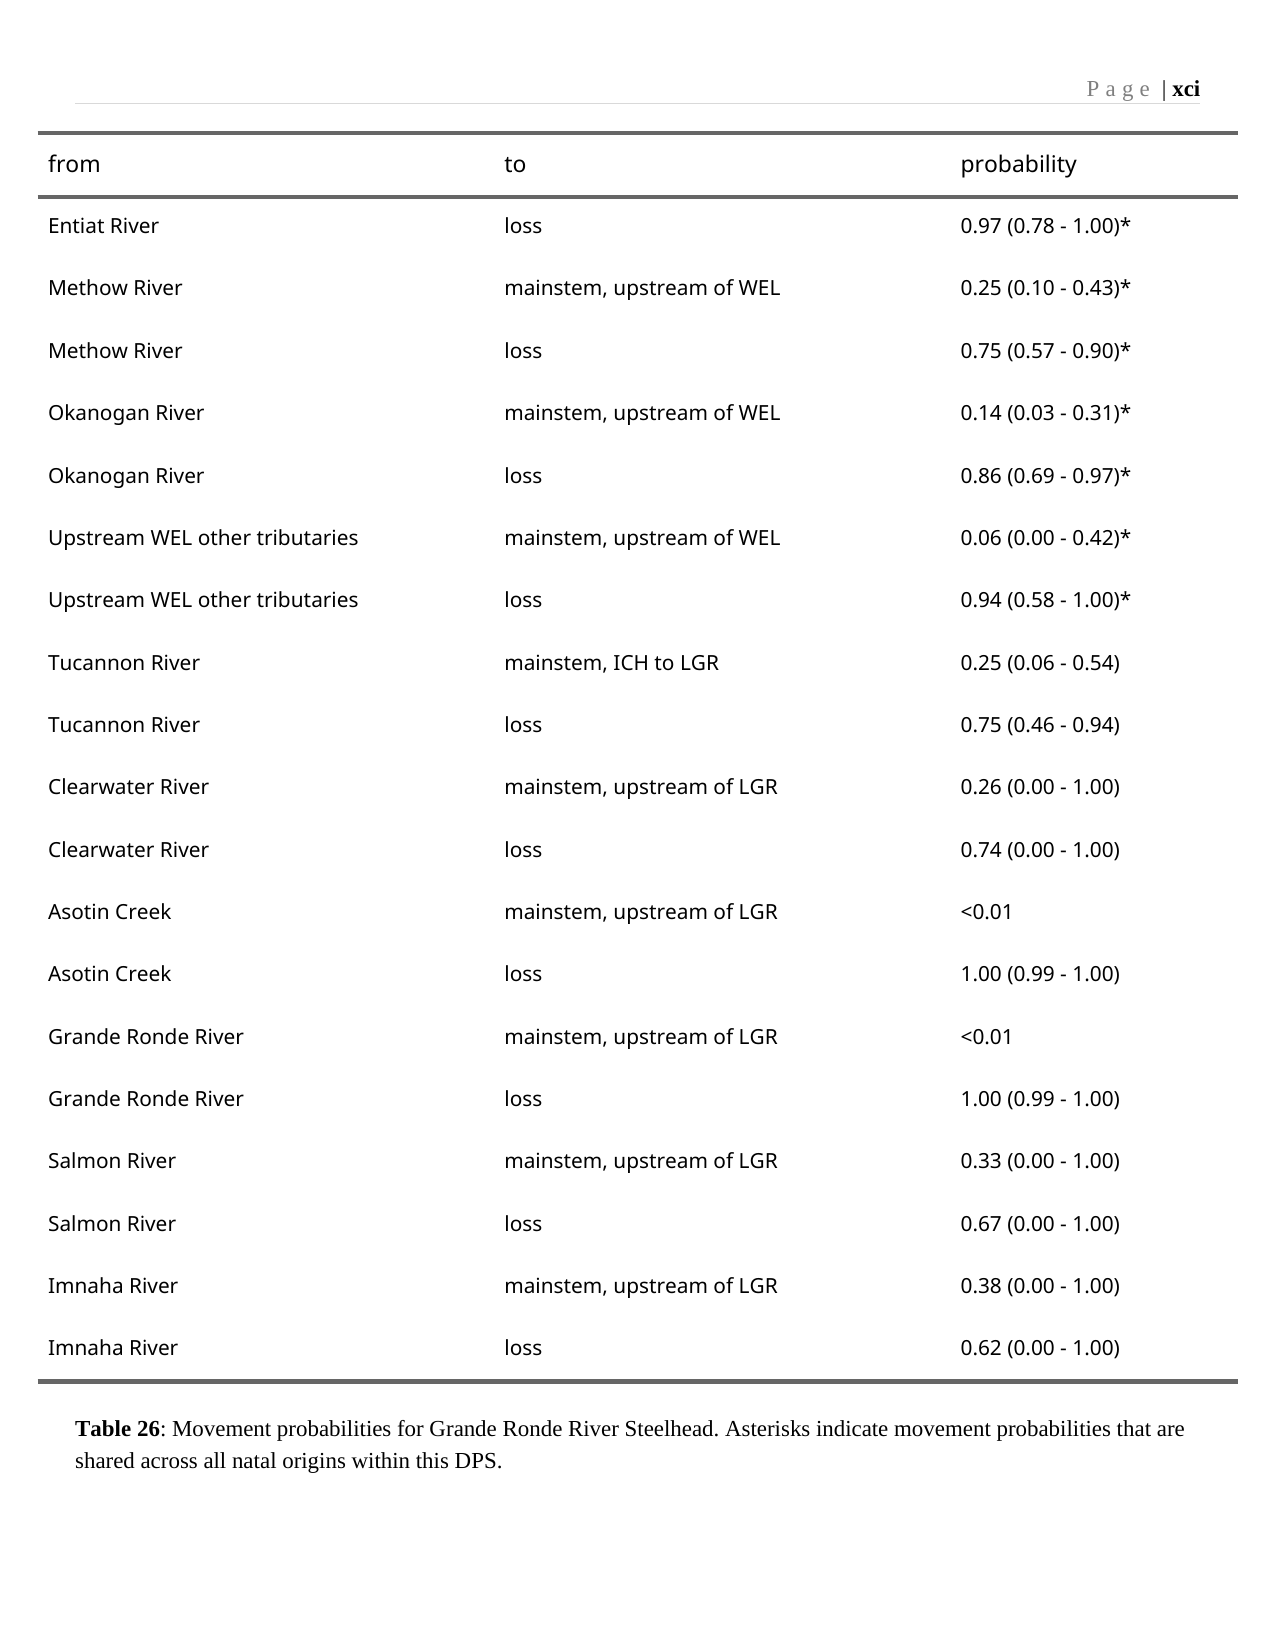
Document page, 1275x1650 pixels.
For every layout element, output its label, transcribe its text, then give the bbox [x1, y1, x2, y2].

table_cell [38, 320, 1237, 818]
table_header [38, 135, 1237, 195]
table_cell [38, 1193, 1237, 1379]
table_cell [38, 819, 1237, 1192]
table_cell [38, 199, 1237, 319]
text Table : Movement probabilities for Grande Ronde River Steelhead. Asterisks indicate movement probabilities that are shared across all natal origins within this DPS. [75, 1415, 1200, 1473]
